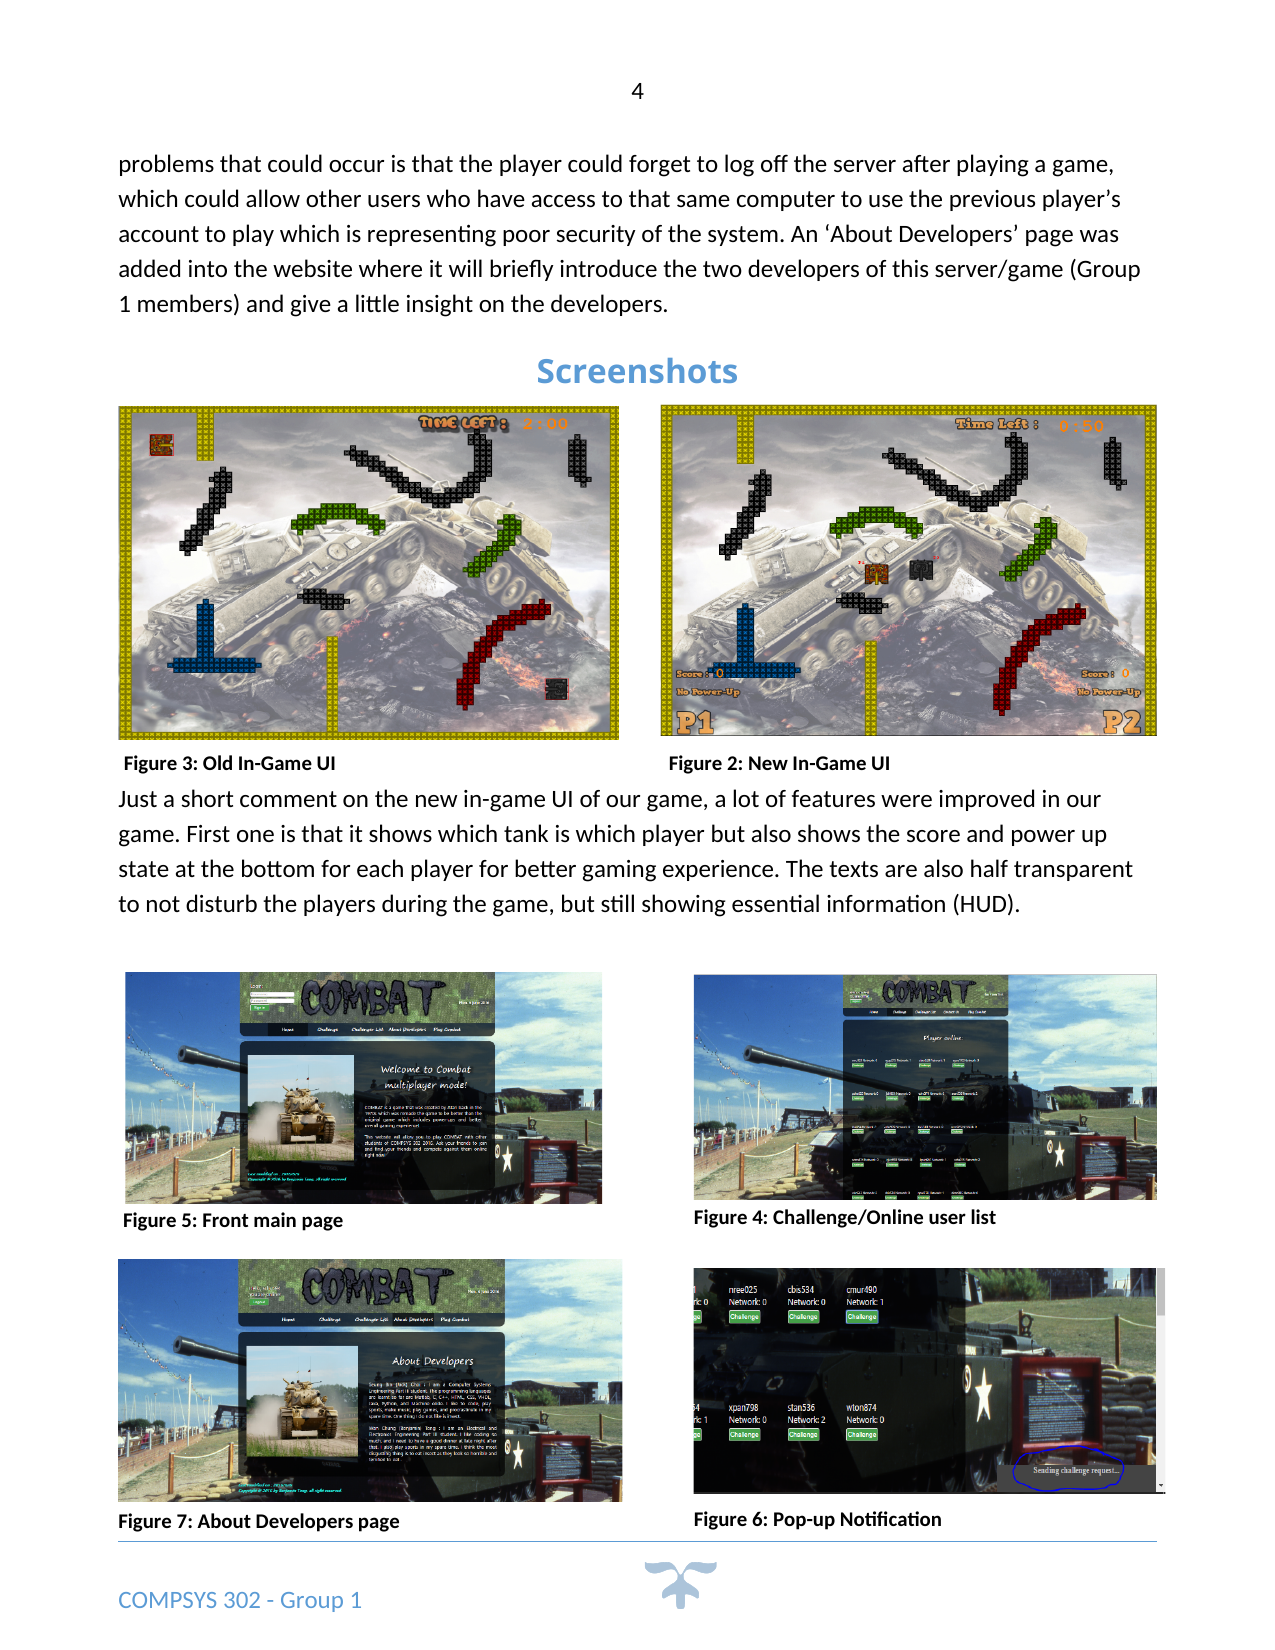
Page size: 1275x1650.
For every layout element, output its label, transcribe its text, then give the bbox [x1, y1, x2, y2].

picture [118, 406, 619, 740]
picture [118, 1259, 623, 1502]
picture [125, 972, 603, 1204]
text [118, 148, 1157, 318]
subtitle Screenshots [118, 348, 1157, 393]
picture [693, 1268, 1166, 1494]
picture [660, 404, 1157, 736]
picture [693, 974, 1157, 1200]
